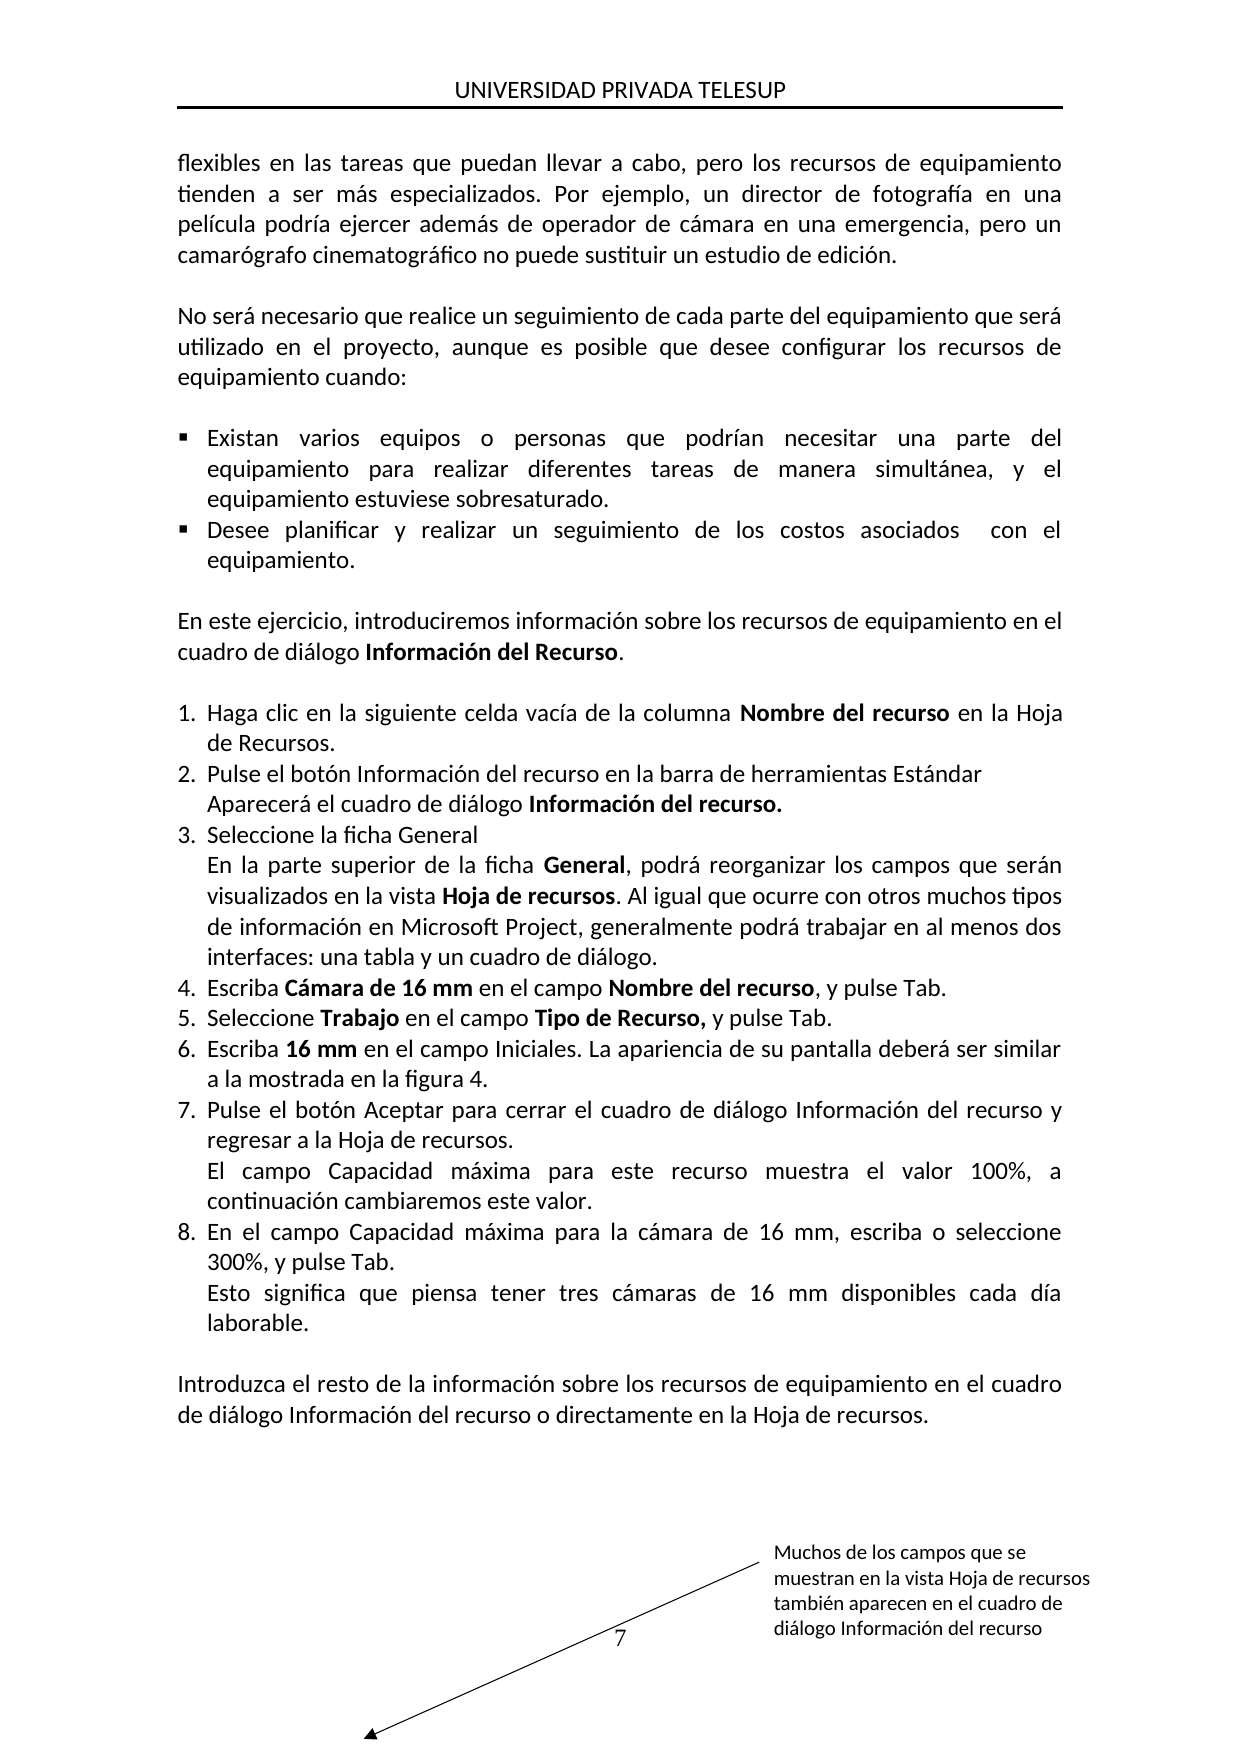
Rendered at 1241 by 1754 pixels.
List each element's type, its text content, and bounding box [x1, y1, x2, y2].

list Seleccione la ficha General [177, 819, 1063, 849]
list Seleccione Trabajo en el campo Tipo de Recurso, y pulse Tab. [177, 1002, 1063, 1033]
list Esto significa que piensa tener tres cámaras de 16 mm disponibles cada día laborable. [207, 1277, 1063, 1338]
list Existan varios equipos o personas que podrían necesitar una parte del equipamiento para realizar diferentes tareas de manera simultánea, y el equipamiento estuviese sobresaturado. [177, 422, 1063, 514]
list Aparecerá el cuadro de diálogo Información del recurso. [207, 788, 1063, 819]
list Escriba Cámara de 16 mm en el campo Nombre del recurso, y pulse Tab. [177, 972, 1063, 1002]
text En este ejercicio, introduciremos información sobre los recursos de equipamiento en el cuadro de diálogo Información del Recurso. [177, 605, 1063, 666]
list Escriba 16 mm en el campo Iniciales. La apariencia de su pantalla deberá ser similar a la mostrada en la figura 4. [177, 1033, 1063, 1094]
list Haga clic en la siguiente celda vacía de la columna Nombre del recurso en la Hoja de Recursos. [177, 697, 1063, 758]
list En la parte superior de la ficha General, podrá reorganizar los campos que serán visualizados en la vista Hoja de recursos. Al igual que ocurre con otros muchos tipos de información en Microsoft Project, generalmente podrá trabajar en al menos dos interfaces: una tabla y un cuadro de diálogo. [207, 849, 1063, 972]
list Pulse el botón Información del recurso en la barra de herramientas Estándar [177, 758, 1063, 788]
list El campo Capacidad máxima para este recurso muestra el valor 100%, a continuación cambiaremos este valor. [207, 1155, 1063, 1216]
list Desee planificar y realizar un seguimiento de los costos asociados con el equipamiento. [177, 514, 1063, 575]
list En el campo Capacidad máxima para la cámara de 16 mm, escriba o seleccione 300%, y pulse Tab. [177, 1216, 1063, 1277]
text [177, 148, 1063, 270]
text No será necesario que realice un seguimiento de cada parte del equipamiento que será utilizado en el proyecto, aunque es posible que desee configurar los recursos de equipamiento cuando: [177, 300, 1063, 392]
text Introduzca el resto de la información sobre los recursos de equipamiento en el cuadro de diálogo Información del recurso o directamente en la Hoja de recursos. [177, 1368, 1063, 1429]
list Pulse el botón Aceptar para cerrar el cuadro de diálogo Información del recurso y regresar a la Hoja de recursos. [177, 1094, 1063, 1155]
